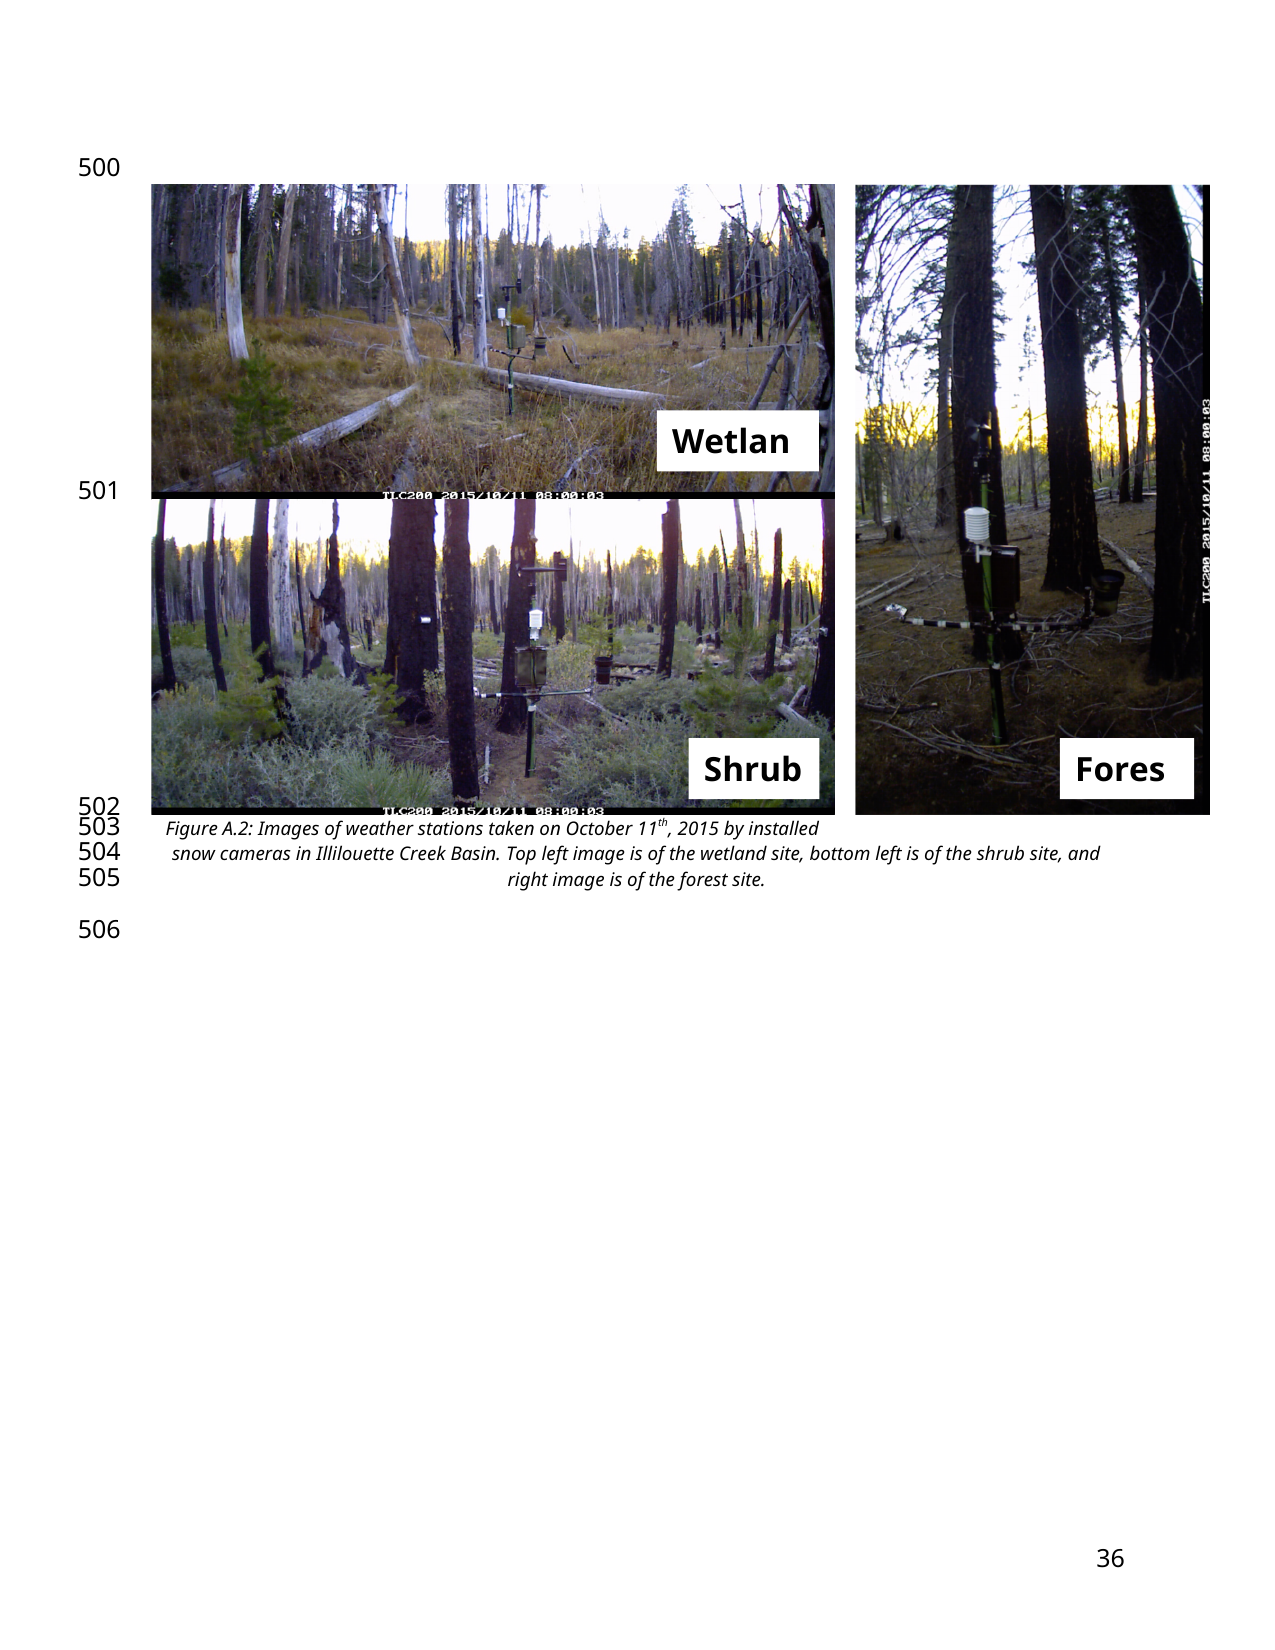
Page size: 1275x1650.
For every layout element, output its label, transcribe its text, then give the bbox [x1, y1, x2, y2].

picture [856, 185, 1210, 814]
picture [151, 184, 835, 815]
text Figure A.2: Images of weather stations taken on October 11th, 2015 by installed snow cameras in Illilouette Creek Basin. Top left image is of the wetland site, bottom left is of the shrub site, and right image is of the forest site. [150, 815, 1125, 891]
